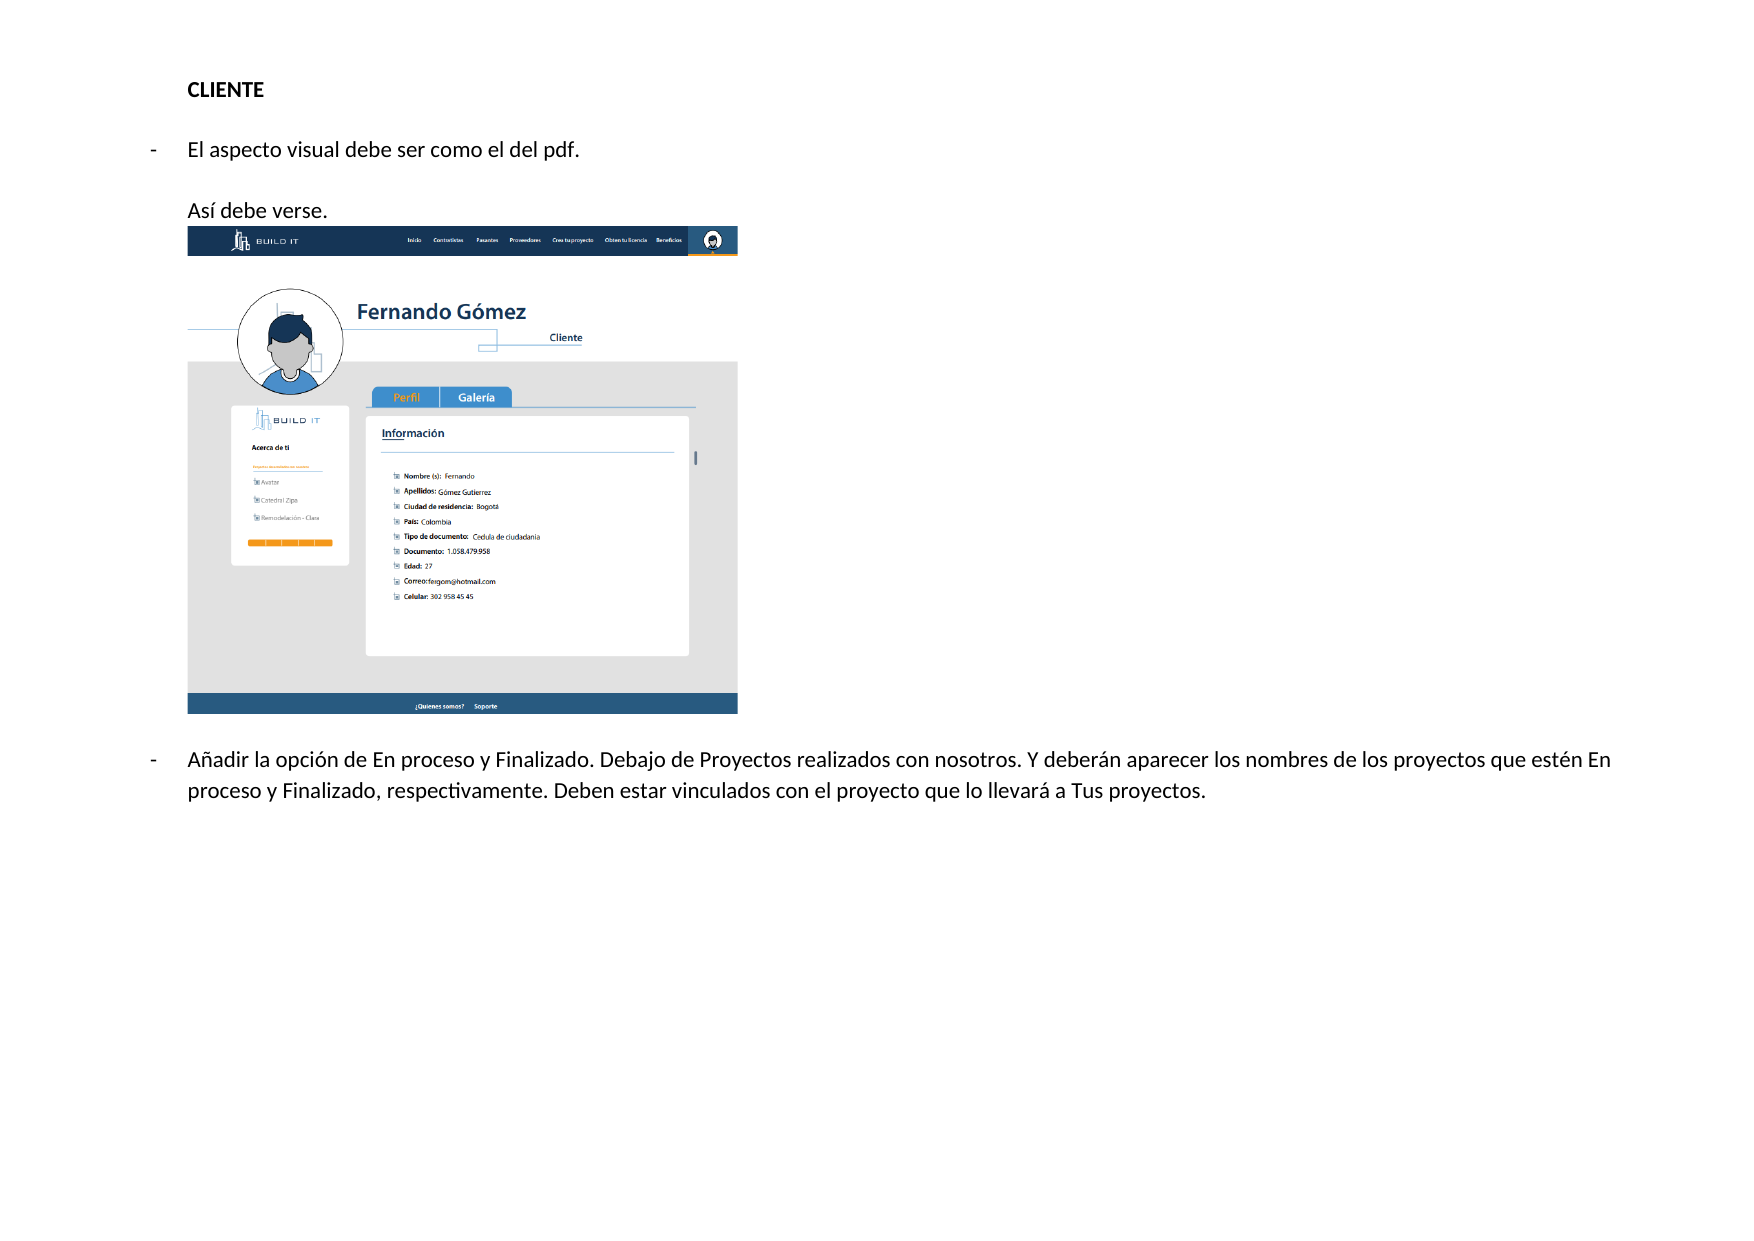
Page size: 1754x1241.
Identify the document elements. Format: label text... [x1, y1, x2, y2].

list Añadir la opción de En proceso y Finalizado. Debajo de Proyectos realizados con nosotros. Y deberán aparecer los nombres de los proyectos que estén En proceso y Finalizado, respectivamente. Deben estar vinculados con el proyecto que lo llevará a Tus proyectos. [150, 746, 1679, 804]
list El aspecto visual debe ser como el del pdf. [150, 135, 1679, 163]
list Así debe verse. [187, 196, 1679, 224]
list CLIENTE [187, 75, 1679, 103]
